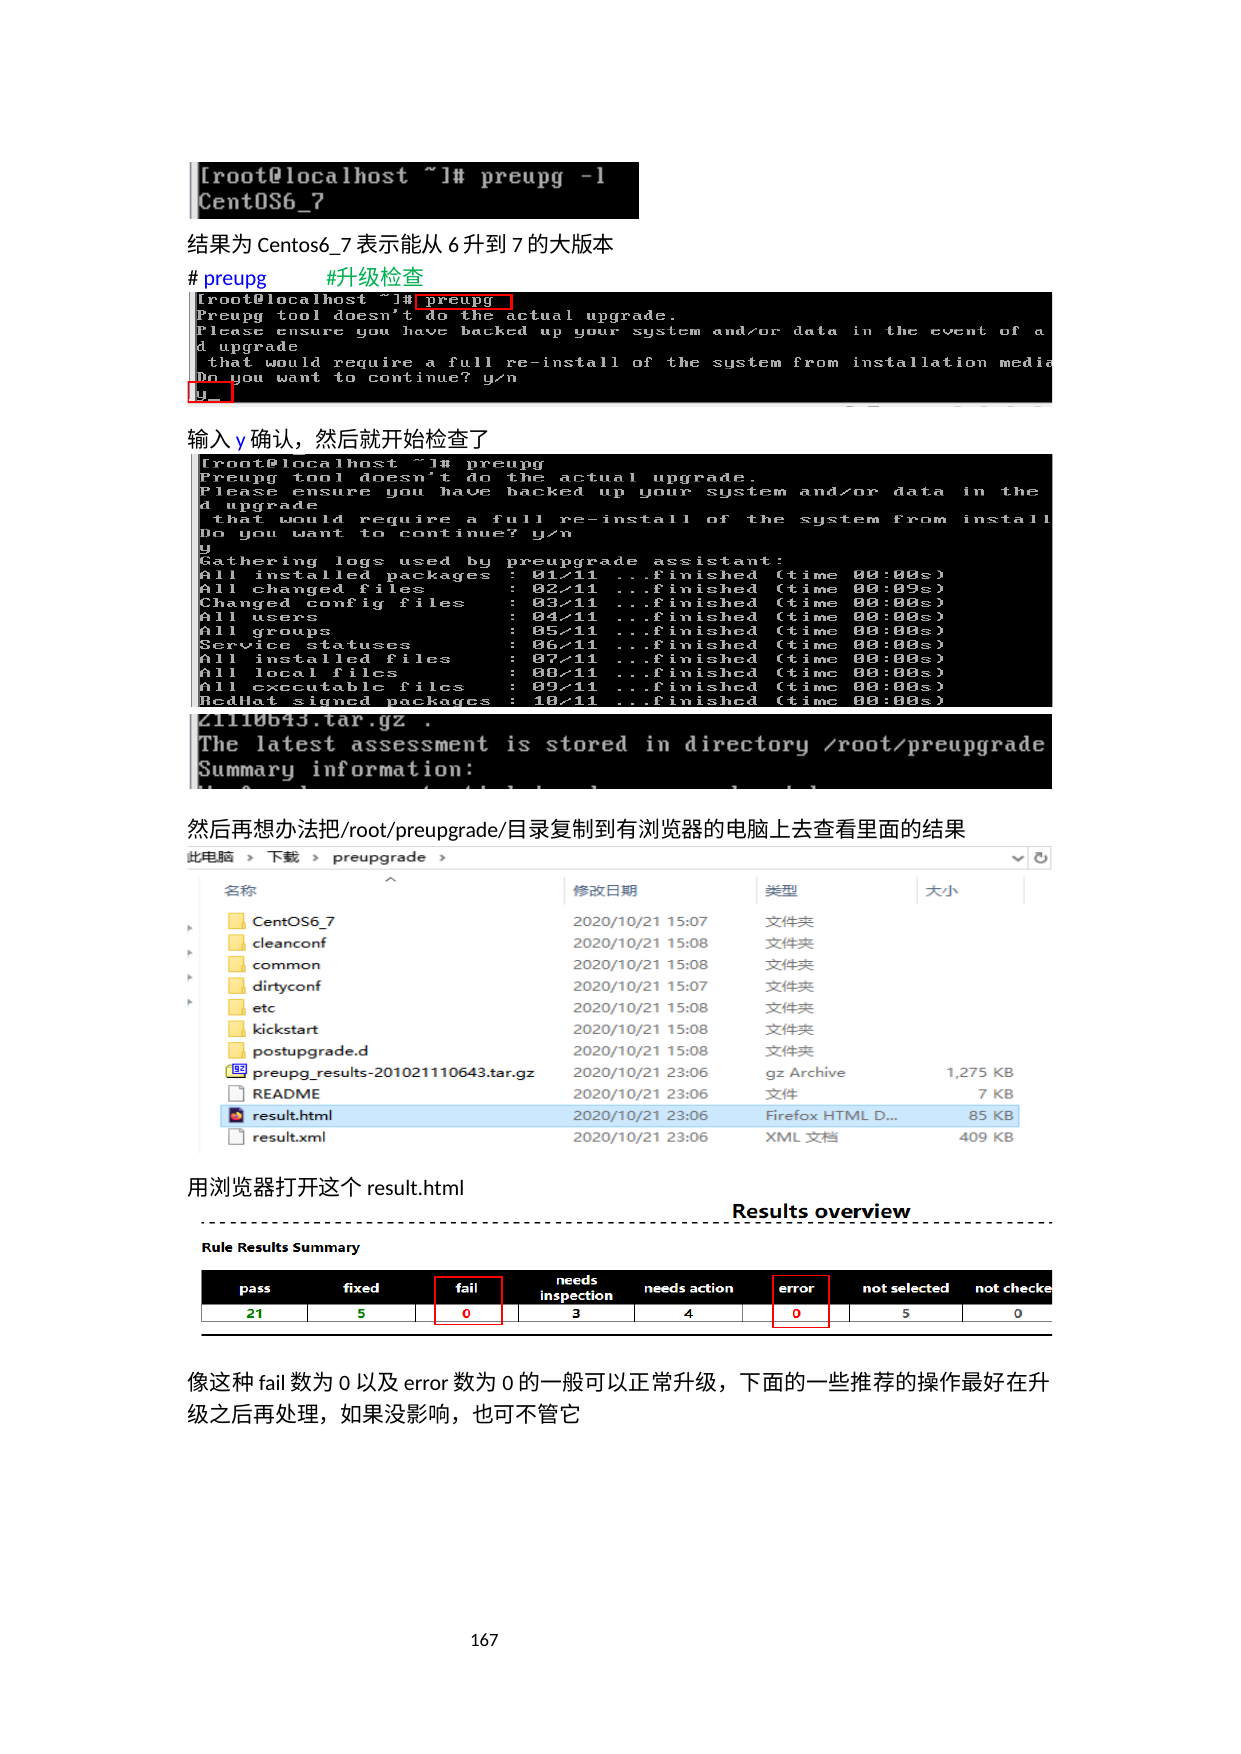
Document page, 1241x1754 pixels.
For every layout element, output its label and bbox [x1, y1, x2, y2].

picture [187, 844, 1053, 1154]
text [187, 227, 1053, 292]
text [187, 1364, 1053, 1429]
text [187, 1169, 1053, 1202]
picture [187, 454, 1053, 707]
picture [187, 1202, 1053, 1336]
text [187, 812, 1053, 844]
picture [187, 162, 639, 219]
picture [187, 714, 1052, 789]
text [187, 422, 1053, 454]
picture [187, 292, 1053, 407]
